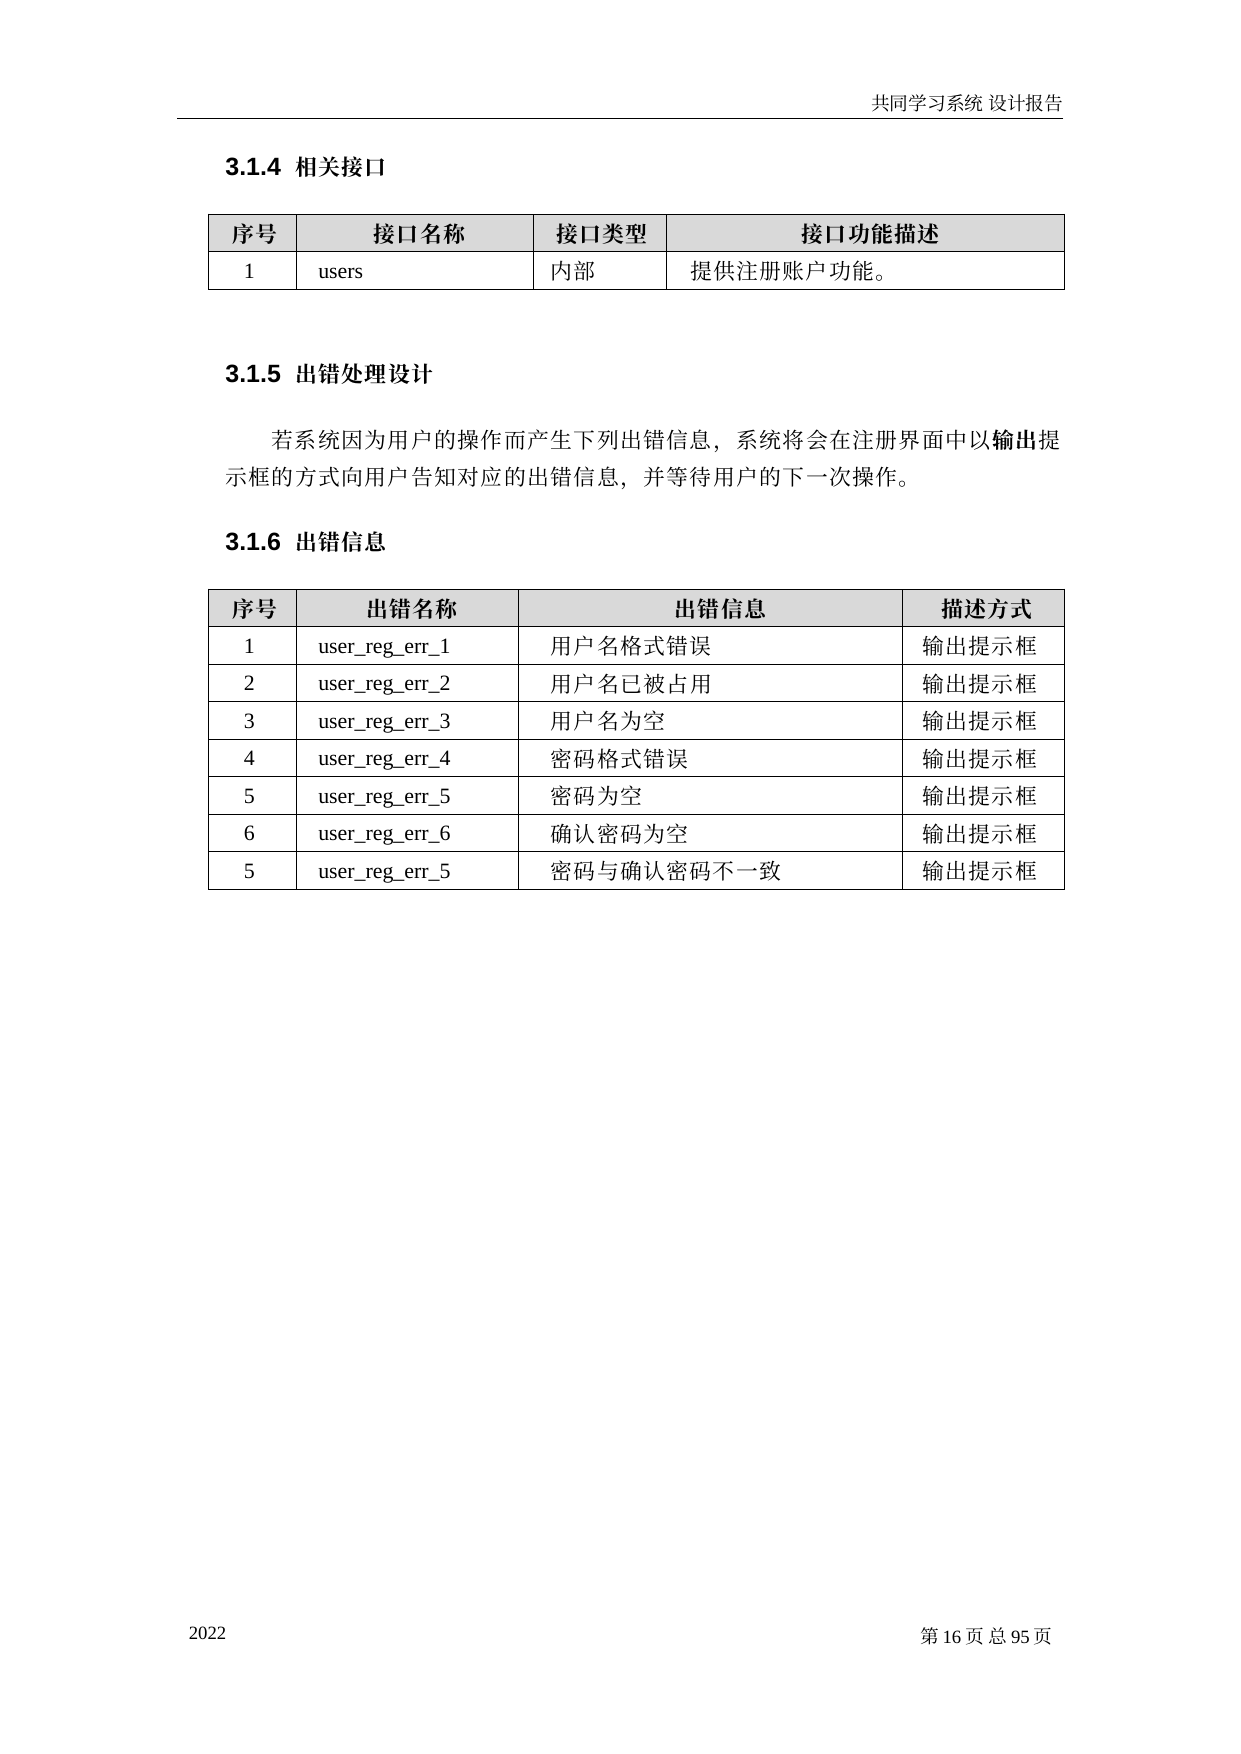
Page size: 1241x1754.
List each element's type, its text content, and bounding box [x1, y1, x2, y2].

table_cell user_reg_err_1 [297, 627, 518, 663]
table_cell 1 [209, 252, 296, 288]
table_header 出错名称 [297, 590, 518, 626]
table_cell 内部 [534, 252, 666, 288]
table_cell 用户名格式错误 [519, 627, 902, 663]
table_cell 输出提示框 [903, 852, 1064, 888]
table_cell 输出提示框 [903, 627, 1064, 663]
table_cell user_reg_err_2 [297, 665, 518, 701]
subtitle 相关接口 [208, 148, 1061, 184]
text 若系统因为用户的操作而产生下列出错信息，系统将会在注册界面中以输出提示框的方式向用户告知对应的出错信息，并等待用户的下一次操作。 [222, 421, 1061, 494]
table_cell user_reg_err_6 [297, 815, 518, 851]
table_cell 确认密码为空 [519, 815, 902, 851]
table_cell user_reg_err_5 [297, 777, 518, 813]
table_cell 6 [209, 815, 296, 851]
table_cell 提供注册账户功能。 [667, 252, 1064, 288]
table_header 序号 [209, 215, 296, 251]
subtitle 出错处理设计 [208, 355, 1061, 392]
table_cell 5 [209, 852, 296, 888]
table_cell user_reg_err_5 [297, 852, 518, 888]
table_cell users [297, 252, 533, 288]
table_cell 输出提示框 [903, 702, 1064, 738]
table_cell 密码格式错误 [519, 740, 902, 776]
table_cell 输出提示框 [903, 815, 1064, 851]
table_cell 4 [209, 740, 296, 776]
table_cell user_reg_err_3 [297, 702, 518, 738]
table_cell 5 [209, 777, 296, 813]
table_cell 3 [209, 702, 296, 738]
table_cell 1 [209, 627, 296, 663]
subtitle 出错信息 [208, 523, 1061, 559]
table_cell user_reg_err_4 [297, 740, 518, 776]
table_header 接口类型 [534, 215, 666, 251]
table_cell 输出提示框 [903, 740, 1064, 776]
table_header 描述方式 [903, 590, 1064, 626]
table_header 接口名称 [297, 215, 533, 251]
table_cell 输出提示框 [903, 665, 1064, 701]
table_cell 密码与确认密码不一致 [519, 852, 902, 888]
table_cell 用户名已被占用 [519, 665, 902, 701]
table_header 序号 [209, 590, 296, 626]
table_cell 密码为空 [519, 777, 902, 813]
table_header 出错信息 [519, 590, 902, 626]
table_cell 2 [209, 665, 296, 701]
table_header 接口功能描述 [667, 215, 1064, 251]
table_cell 用户名为空 [519, 702, 902, 738]
table_cell 输出提示框 [903, 777, 1064, 813]
